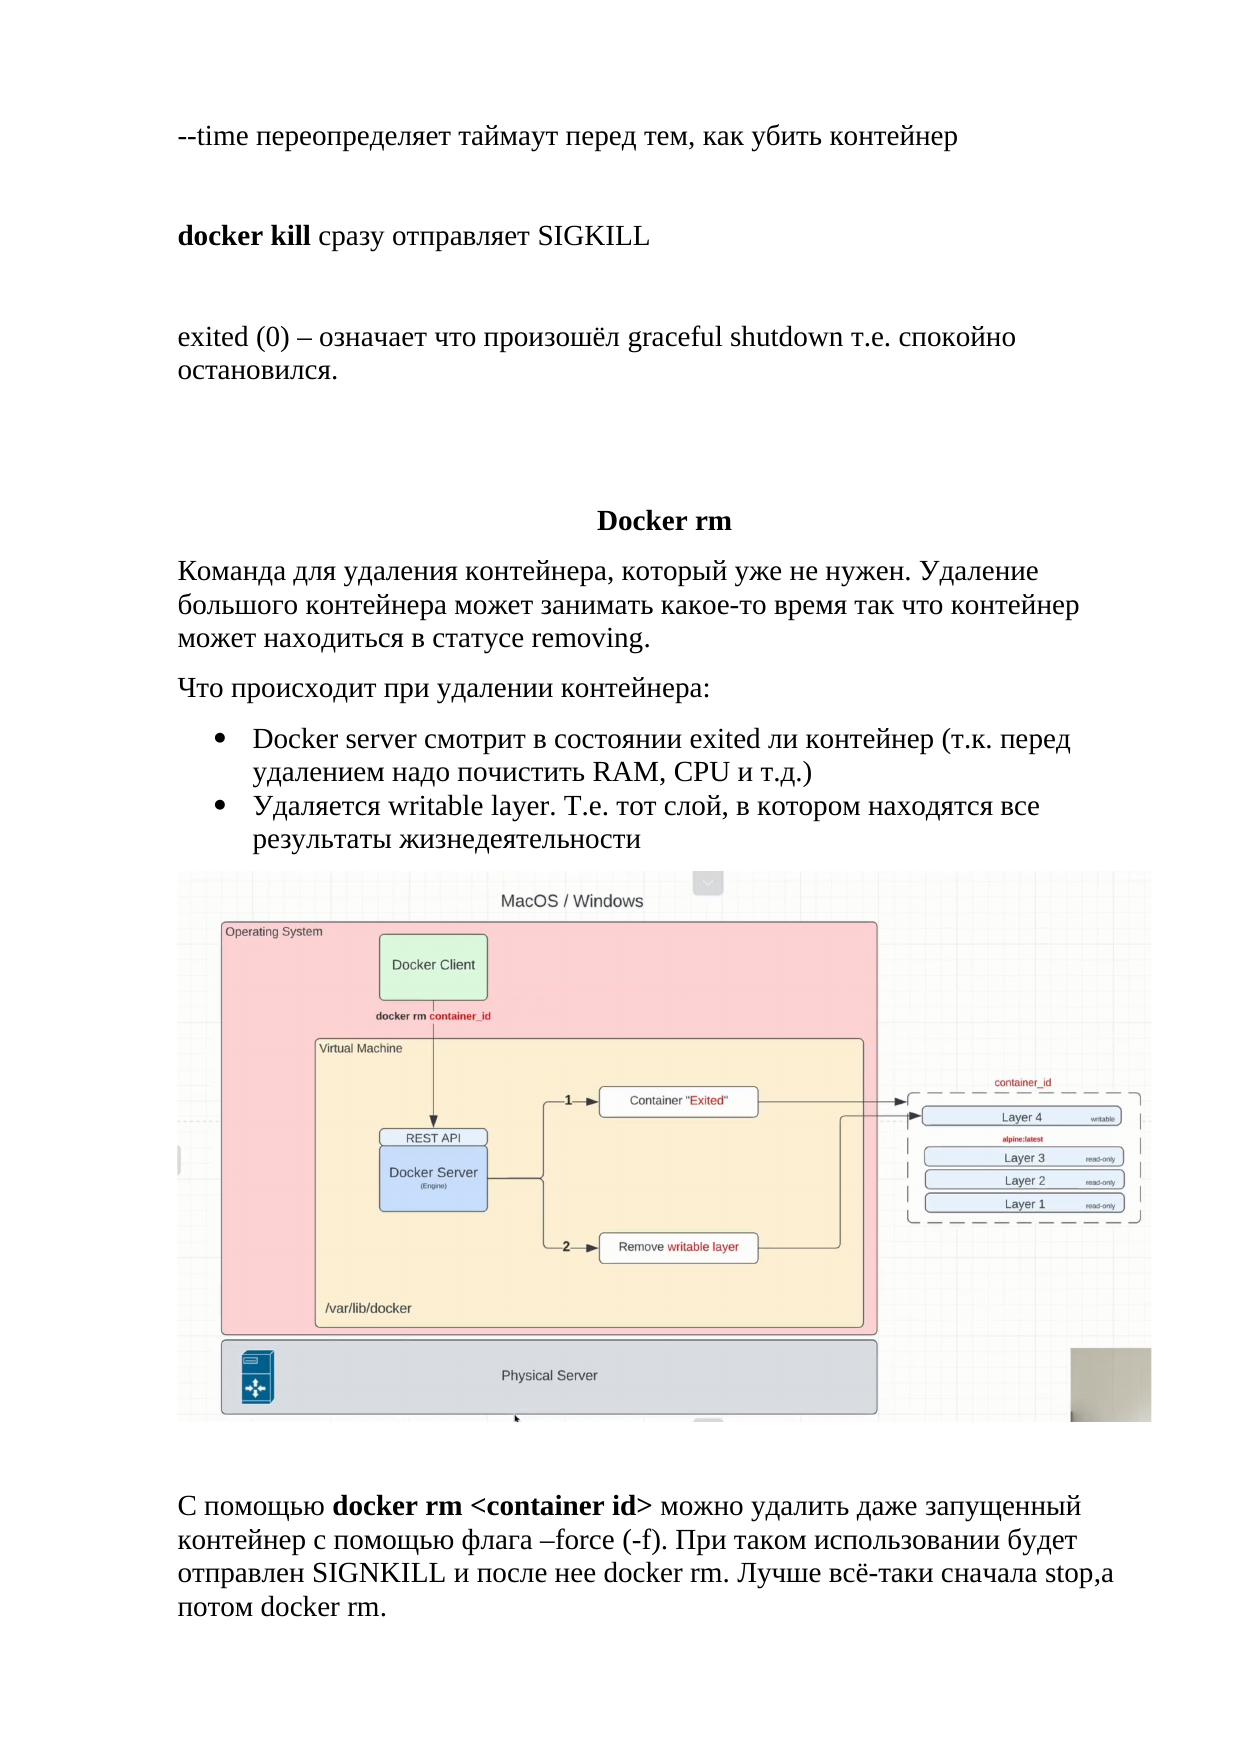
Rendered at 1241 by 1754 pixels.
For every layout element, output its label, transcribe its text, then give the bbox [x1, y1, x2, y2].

picture [177, 871, 1152, 1422]
text exited (0) – означает что произошёл graceful shutdown т.е. спокойно остановился. [177, 319, 1152, 386]
list Удаляется writable layer. Т.е. тот слой, в котором находятся все результаты жизнедеятельности [215, 788, 1152, 855]
text Команда для удаления контейнера, который уже не нужен. Удаление большого контейнера может занимать какое-то время так что контейнер может находиться в статусе removing. [177, 553, 1152, 654]
text Что происходит при удалении контейнера: [177, 671, 1152, 704]
text docker kill сразу отправляет SIGKILL [177, 218, 1152, 252]
text Docker rm [177, 503, 1152, 537]
list Docker server смотрит в состоянии exited ли контейнер (т.к. перед удалением надо почистить RAM, CPU и т.д.) [215, 721, 1152, 788]
text С помощью docker rm <container id> можно удалить даже запущенный контейнер с помощью флага –force (-f). При таком использовании будет отправлен SIGNKILL и после нее docker rm. Лучше всё-таки сначала stop,а потом docker rm. [177, 1488, 1152, 1623]
text --time переопределяет таймаут перед тем, как убить контейнер [177, 118, 1152, 152]
